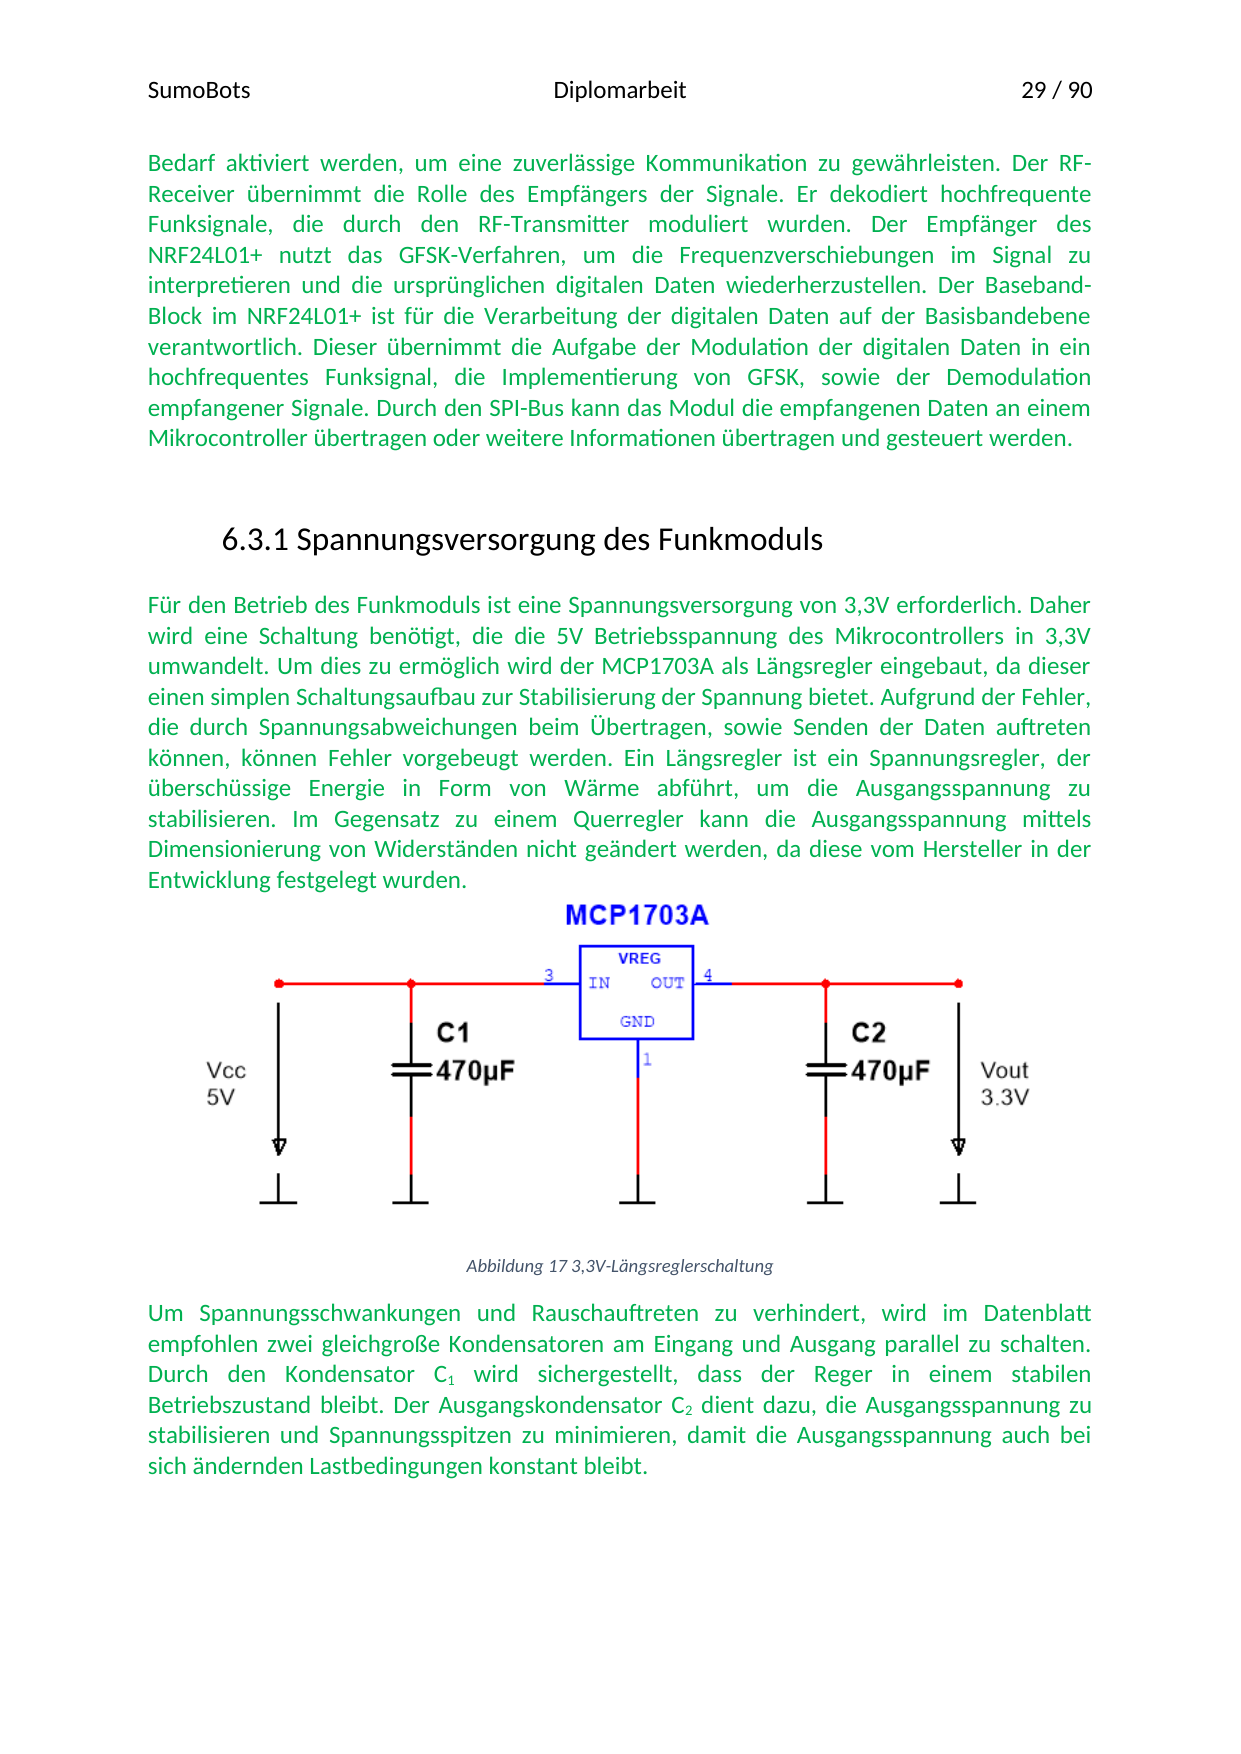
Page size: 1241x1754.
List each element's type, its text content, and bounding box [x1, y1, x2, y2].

subtitle Spannungsversorgung des Funkmoduls [221, 518, 1093, 559]
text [148, 148, 1093, 453]
text Abbildung 17 3,3V-Längsreglerschaltung [148, 1254, 1093, 1277]
text Für den Betrieb des Funkmoduls ist eine Spannungsversorgung von 3,3V erforderlich. Daher wird eine Schaltung benötigt, die die 5V Betriebsspannung des Mikrocontrollers in 3,3V umwandelt. Um dies zu ermöglich wird der MCP1703A als Längsregler eingebaut, da dieser einen simplen Schaltungsaufbau zur Stabilisierung der Spannung bietet. Aufgrund der Fehler, die durch Spannungsabweichungen beim Übertragen, sowie Senden der Daten auftreten können, können Fehler vorgebeugt werden. Ein Längsregler ist ein Spannungsregler, der überschüssige Energie in Form von Wärme abführt, um die Ausgangsspannung zu stabilisieren. Im Gegensatz zu einem Querregler kann die Ausgangsspannung mittels Dimensionierung von Widerständen nicht geändert werden, da diese vom Hersteller in der Entwicklung festgelegt wurden. [148, 589, 1093, 894]
text Um Spannungsschwankungen und Rauschauftreten zu verhindert, wird im Datenblatt empfohlen zwei gleichgroße Kondensatoren am Eingang und Ausgang parallel zu schalten. Durch den Kondensator C1 wird sichergestellt, dass der Reger in einem stabilen Betriebszustand bleibt. Der Ausgangskondensator C2 dient dazu, die Ausgangsspannung zu stabilisieren und Spannungsspitzen zu minimieren, damit die Ausgangsspannung auch bei sich ändernden Lastbedingungen konstant bleibt. [148, 1297, 1093, 1481]
picture [147, 894, 1093, 1254]
